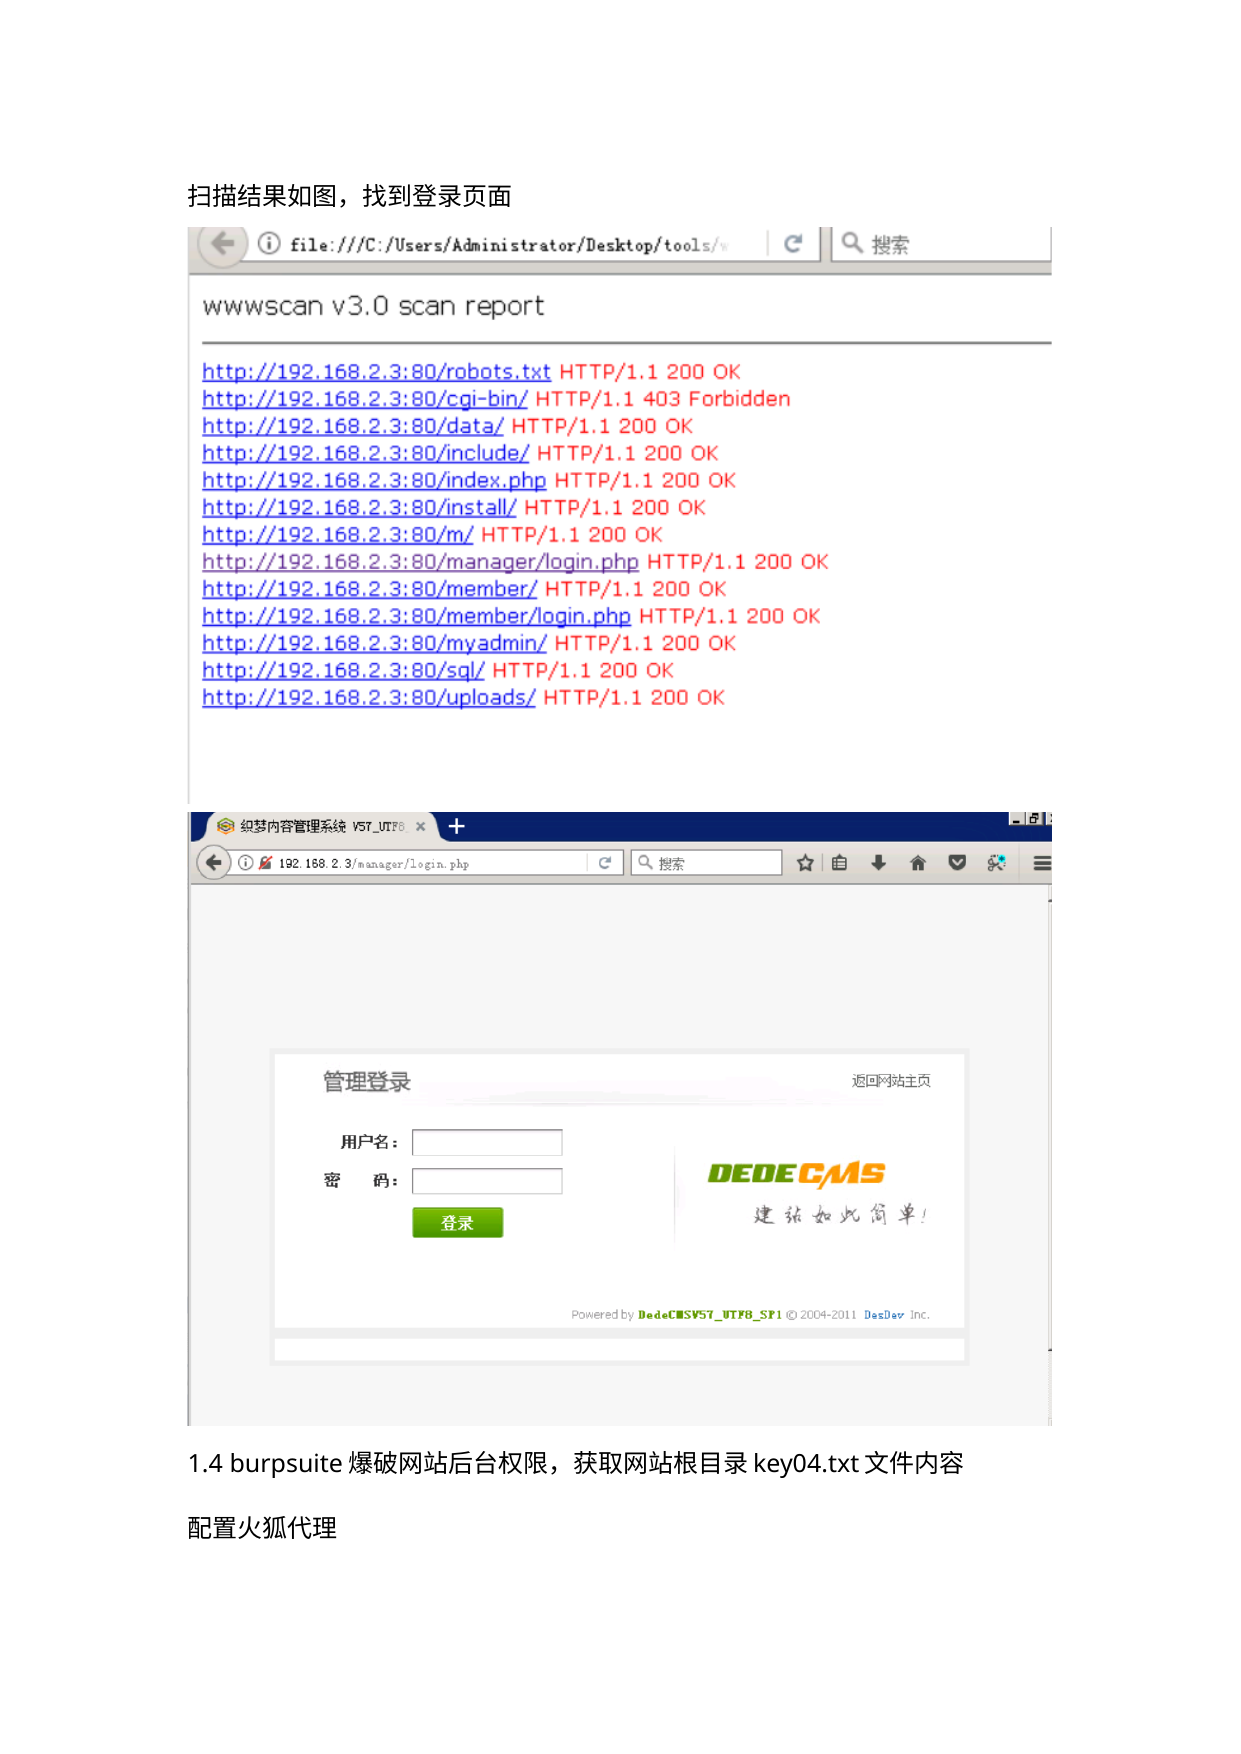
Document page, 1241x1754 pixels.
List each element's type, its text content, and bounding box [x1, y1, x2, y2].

list burpsuite爆破网站后台权限，获取网站根目录key04.txt文件内容 [187, 1429, 1053, 1494]
list 配置火狐代理 [187, 1494, 1053, 1559]
picture [187, 227, 1052, 804]
list 扫描结果如图，找到登录页面 [187, 162, 1053, 227]
picture [187, 812, 1052, 1426]
